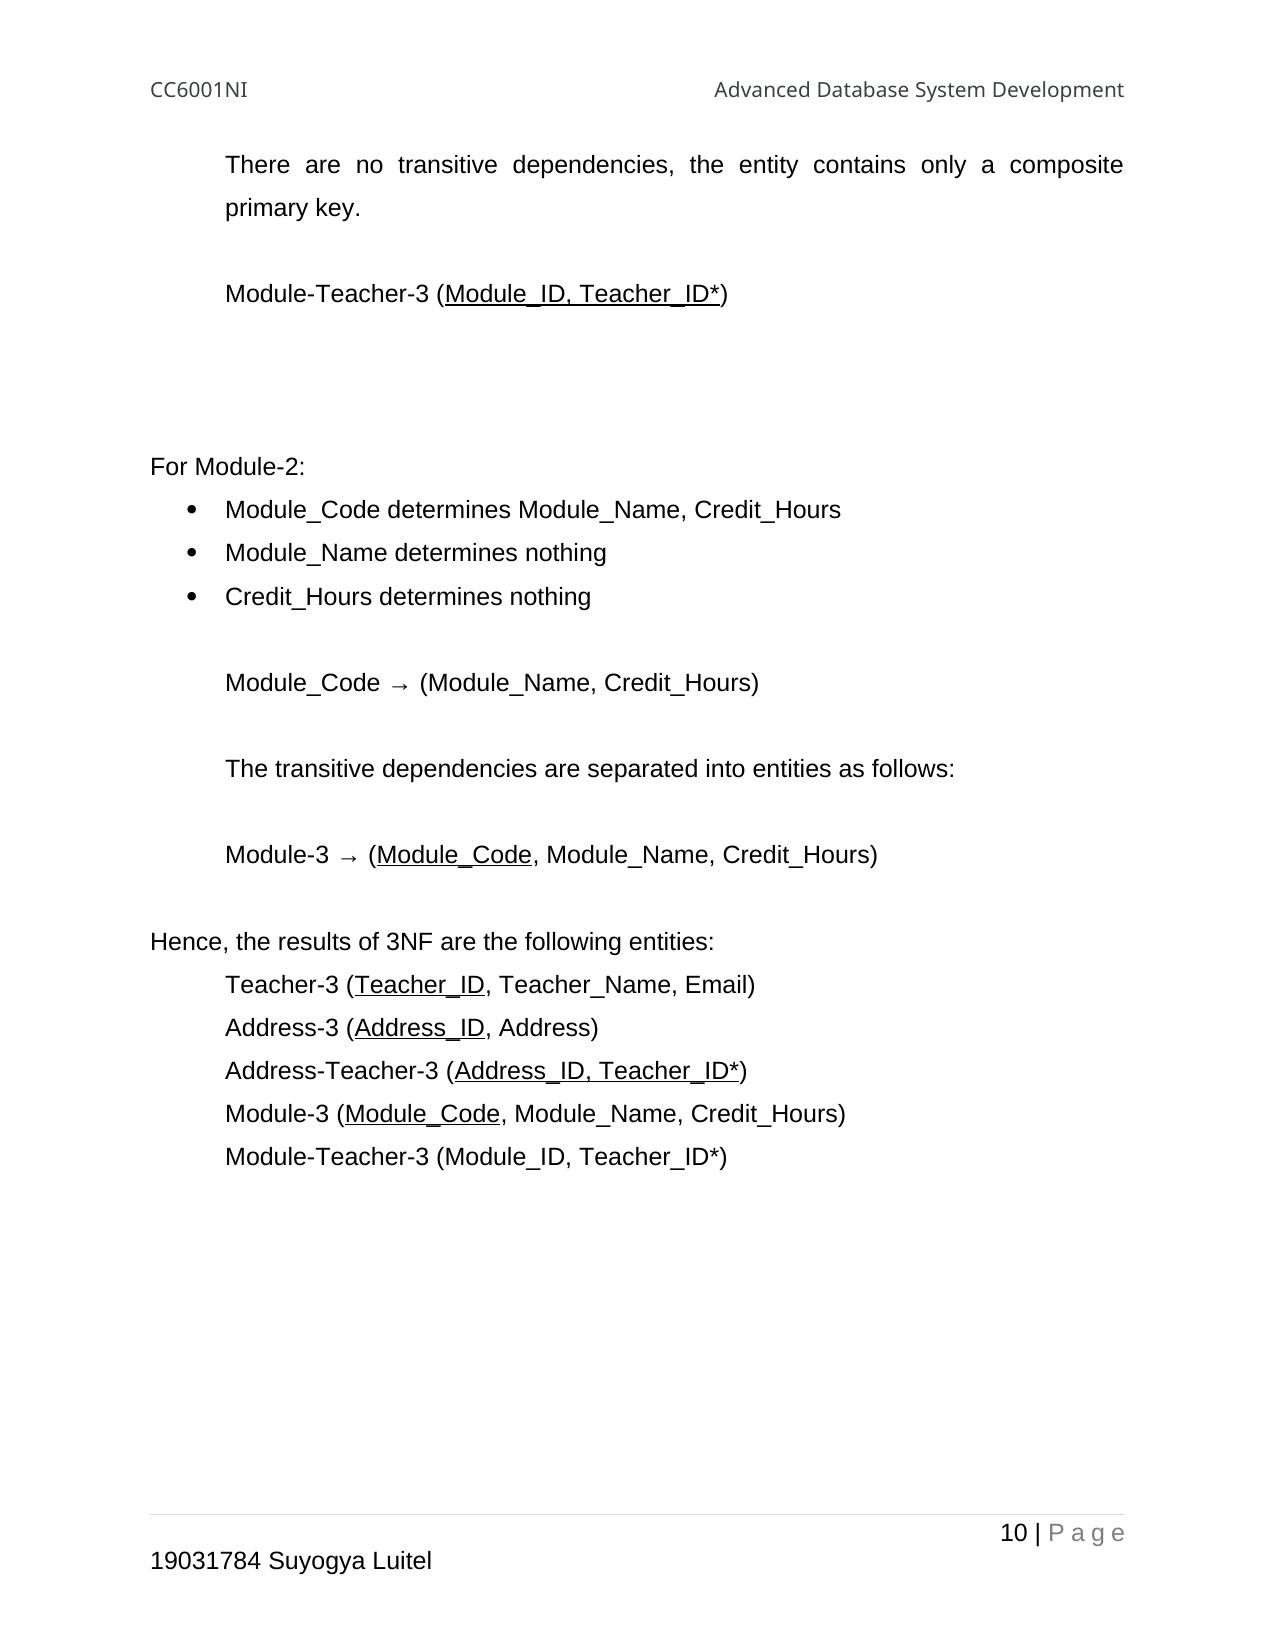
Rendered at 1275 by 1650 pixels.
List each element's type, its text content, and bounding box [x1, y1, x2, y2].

text Hence, the results of 3NF are the following entities: [150, 927, 1125, 955]
text Address-Teacher-3 (Address_ID, Teacher_ID*) [150, 1056, 1125, 1085]
list Module_Code determines Module_Name, Credit_Hours [187, 495, 1125, 524]
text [225, 150, 1125, 222]
list Module-3 → (Module_Code, Module_Name, Credit_Hours) [225, 840, 1125, 869]
text Module-Teacher-3 (Module_ID, Teacher_ID*) [225, 279, 1125, 308]
text Module-Teacher-3 (Module_ID, Teacher_ID*) [150, 1142, 1125, 1171]
text For Module-2: [150, 452, 1125, 481]
text Address-3 (Address_ID, Address) [150, 1013, 1125, 1042]
text The transitive dependencies are separated into entities as follows: [150, 754, 1125, 783]
list Teacher-3 (Teacher_ID, Teacher_Name, Email) [225, 970, 1125, 998]
list Module_Code → (Module_Name, Credit_Hours) [225, 668, 1125, 697]
list Module_Name determines nothing [187, 538, 1125, 567]
list Module-3 (Module_Code, Module_Name, Credit_Hours) [225, 1099, 1125, 1128]
list Credit_Hours determines nothing [187, 581, 1125, 610]
